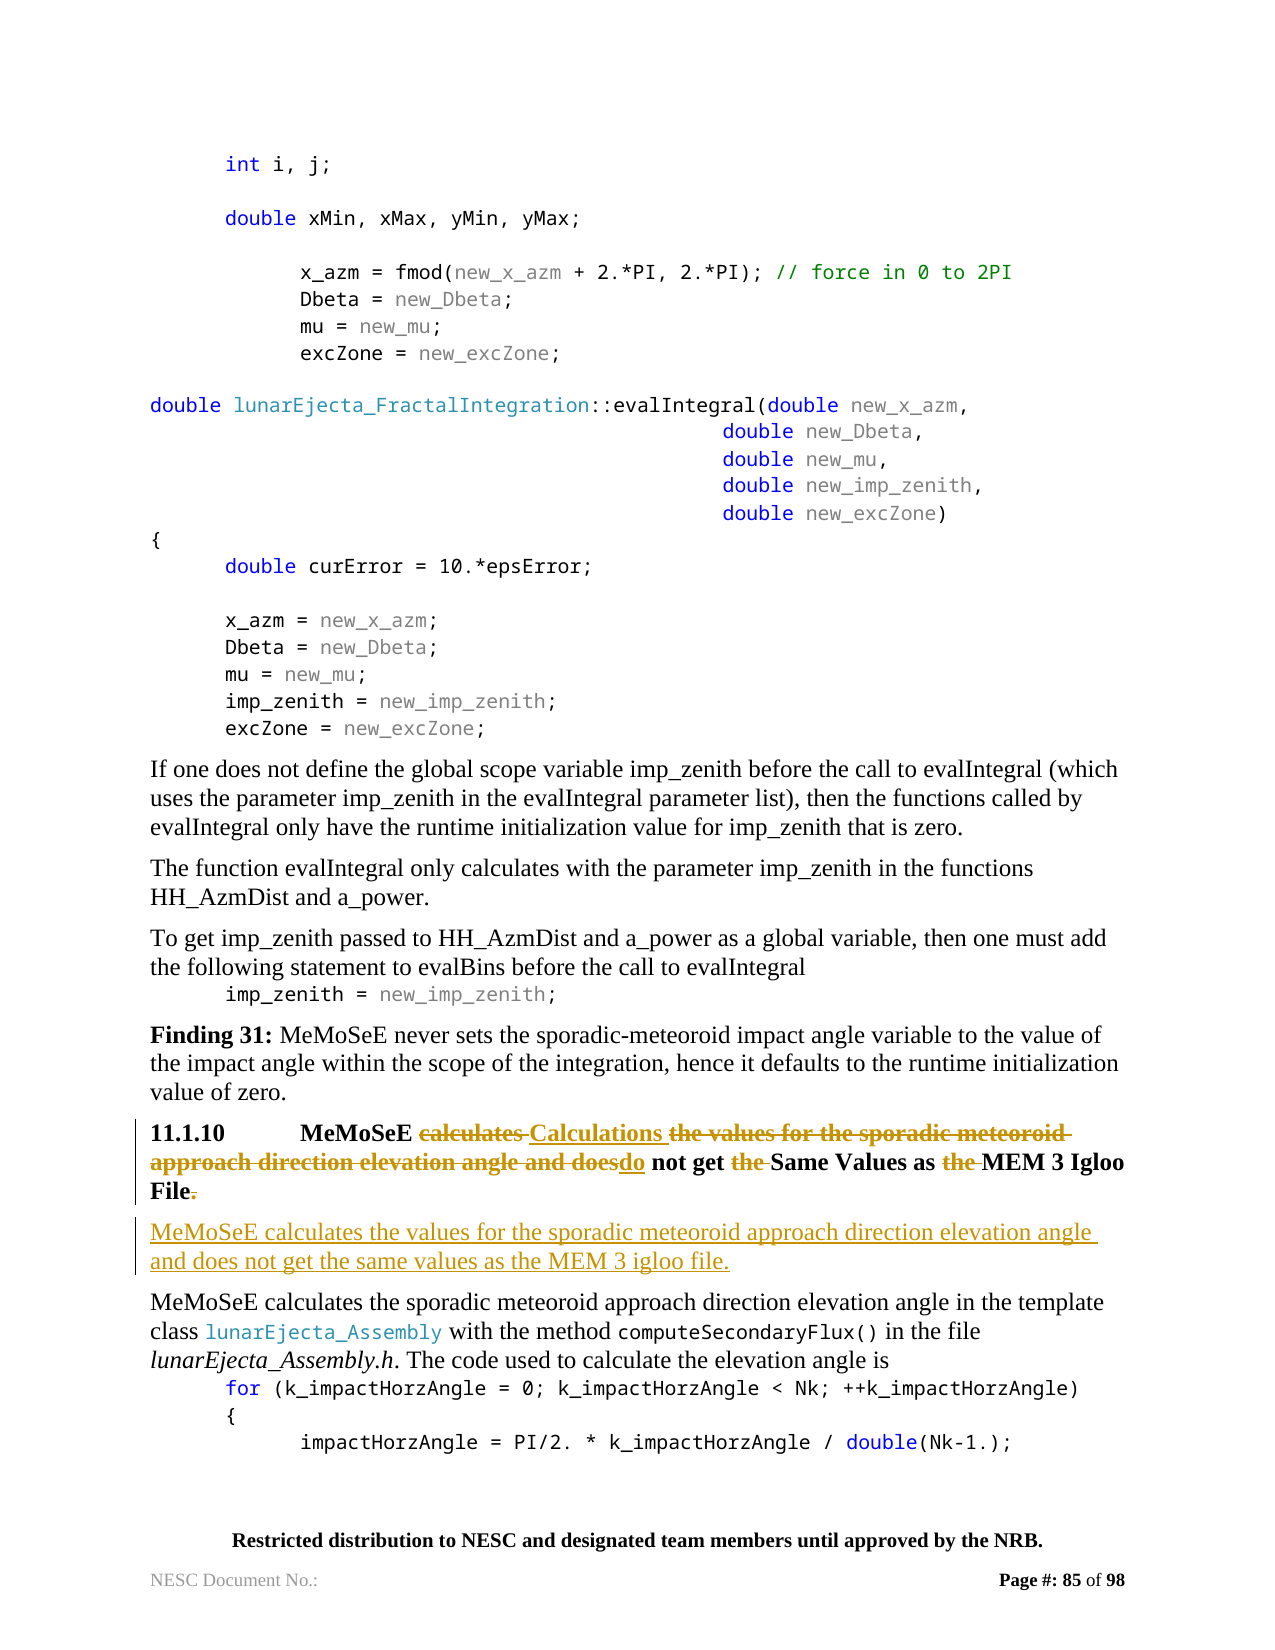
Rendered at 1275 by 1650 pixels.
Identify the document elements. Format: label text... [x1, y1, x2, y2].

text double new_Dbeta, [150, 418, 1125, 445]
text The function evalIntegral only calculates with the parameter imp_zenith in the functions HH_AzmDist and a_power. [150, 853, 1125, 910]
text double lunarEjecta_FractalIntegration::evalIntegral(double new_x_azm, [150, 391, 1125, 418]
text Dbeta = new_Dbeta; [150, 634, 1125, 661]
text { [150, 526, 1125, 553]
text double curError = 10.*epsError; [150, 553, 1125, 580]
text If one does not define the global scope variable imp_zenith before the call to evalIntegral (which uses the parameter imp_zenith in the evalIntegral parameter list), then the functions called by evalIntegral only have the runtime initialization value for imp_zenith that is zero. [150, 754, 1125, 840]
text impactHorzAngle = PI/2. * k_impactHorzAngle / double(Nk-1.); [150, 1428, 1125, 1455]
text { [150, 1401, 1125, 1428]
text Finding 31: MeMoSeE never sets the sporadic-meteoroid impact angle variable to the value of the impact angle within the scope of the integration, hence it defaults to the runtime initialization value of zero. [150, 1020, 1125, 1106]
text excZone = new_excZone; [150, 339, 1125, 366]
text excZone = new_excZone; [150, 714, 1125, 742]
text mu = new_mu; [150, 661, 1125, 688]
text To get imp_zenith passed to HH_AzmDist and a_power as a global variable, then one must add the following statement to evalBins before the call to evalIntegral [150, 923, 1125, 980]
text x_azm = fmod(new_x_azm + 2.*PI, 2.*PI); // force in 0 to 2PI [150, 258, 1125, 285]
text imp_zenith = new_imp_zenith; [150, 980, 1125, 1007]
text x_azm = new_x_azm; [150, 607, 1125, 634]
text for (k_impactHorzAngle = 0; k_impactHorzAngle < Nk; ++k_impactHorzAngle) [150, 1374, 1125, 1401]
text MeMoSeE calculates the sporadic meteoroid approach direction elevation angle in the template class lunarEjecta_Assembly with the method computeSecondaryFlux() in the file lunarEjecta_Assembly.h. The code used to calculate the elevation angle is [150, 1287, 1125, 1374]
text imp_zenith = new_imp_zenith; [150, 688, 1125, 714]
text Dbeta = new_Dbeta; [150, 285, 1125, 312]
text mu = new_mu; [150, 312, 1125, 339]
subtitle 11.1.10 MeMoSeE not get Same Values as MEM 3 Igloo File [150, 1118, 1125, 1205]
text double new_excZone) [150, 499, 1125, 526]
text double new_mu, [150, 445, 1125, 472]
text double xMin, xMax, yMin, yMax; [150, 204, 1125, 231]
text double new_imp_zenith, [150, 472, 1125, 499]
text int i, j; [150, 150, 1125, 177]
